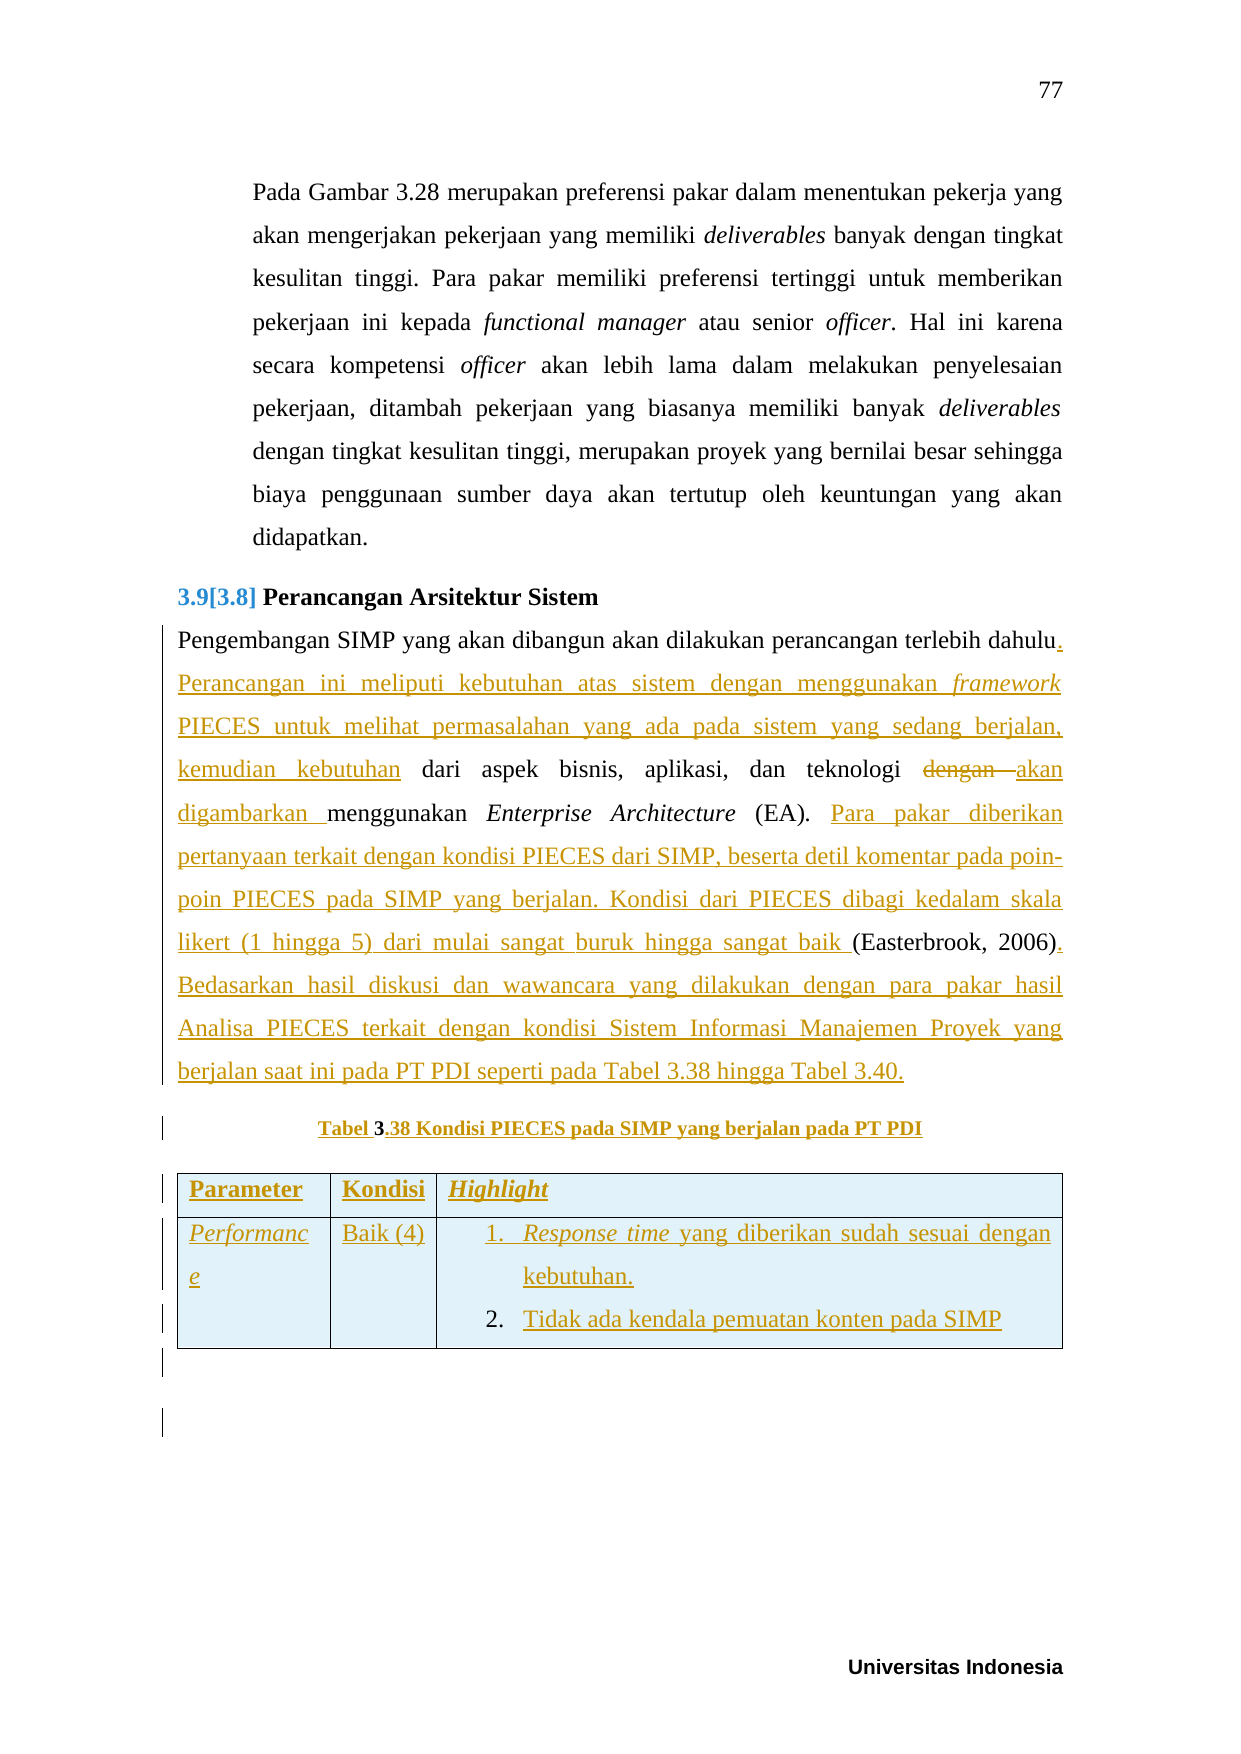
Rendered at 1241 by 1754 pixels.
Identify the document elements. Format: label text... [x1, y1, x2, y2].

text Pengembangan SIMP yang akan dibangun akan dilakukan perancangan terlebih dahulu dari aspek bisnis, aplikasi, dan teknologi menggunakan Enterprise Architecture (EA). (Easterbrook, 2006) [177, 1039, 1063, 1085]
text Pengembangan SIMP yang akan dibangun akan dilakukan perancangan terlebih dahulu dari aspek bisnis, aplikasi, dan teknologi menggunakan Enterprise Architecture (EA). (Easterbrook, 2006) [177, 996, 1063, 1038]
text Pengembangan SIMP yang akan dibangun akan dilakukan perancangan terlebih dahulu dari aspek bisnis, aplikasi, dan teknologi menggunakan Enterprise Architecture (EA). (Easterbrook, 2006) [177, 737, 1063, 866]
text Pengembangan SIMP yang akan dibangun akan dilakukan perancangan terlebih dahulu dari aspek bisnis, aplikasi, dan teknologi menggunakan Enterprise Architecture (EA). (Easterbrook, 2006) [177, 910, 1063, 995]
subtitle Perancangan Arsitektur Sistem [177, 582, 1063, 611]
text Pengembangan SIMP yang akan dibangun akan dilakukan perancangan terlebih dahulu dari aspek bisnis, aplikasi, dan teknologi menggunakan Enterprise Architecture (EA). (Easterbrook, 2006) [177, 867, 1063, 909]
text 3 [177, 1116, 1063, 1140]
text Pengembangan SIMP yang akan dibangun akan dilakukan perancangan terlebih dahulu dari aspek bisnis, aplikasi, dan teknologi menggunakan Enterprise Architecture (EA). (Easterbrook, 2006) [177, 625, 1063, 736]
